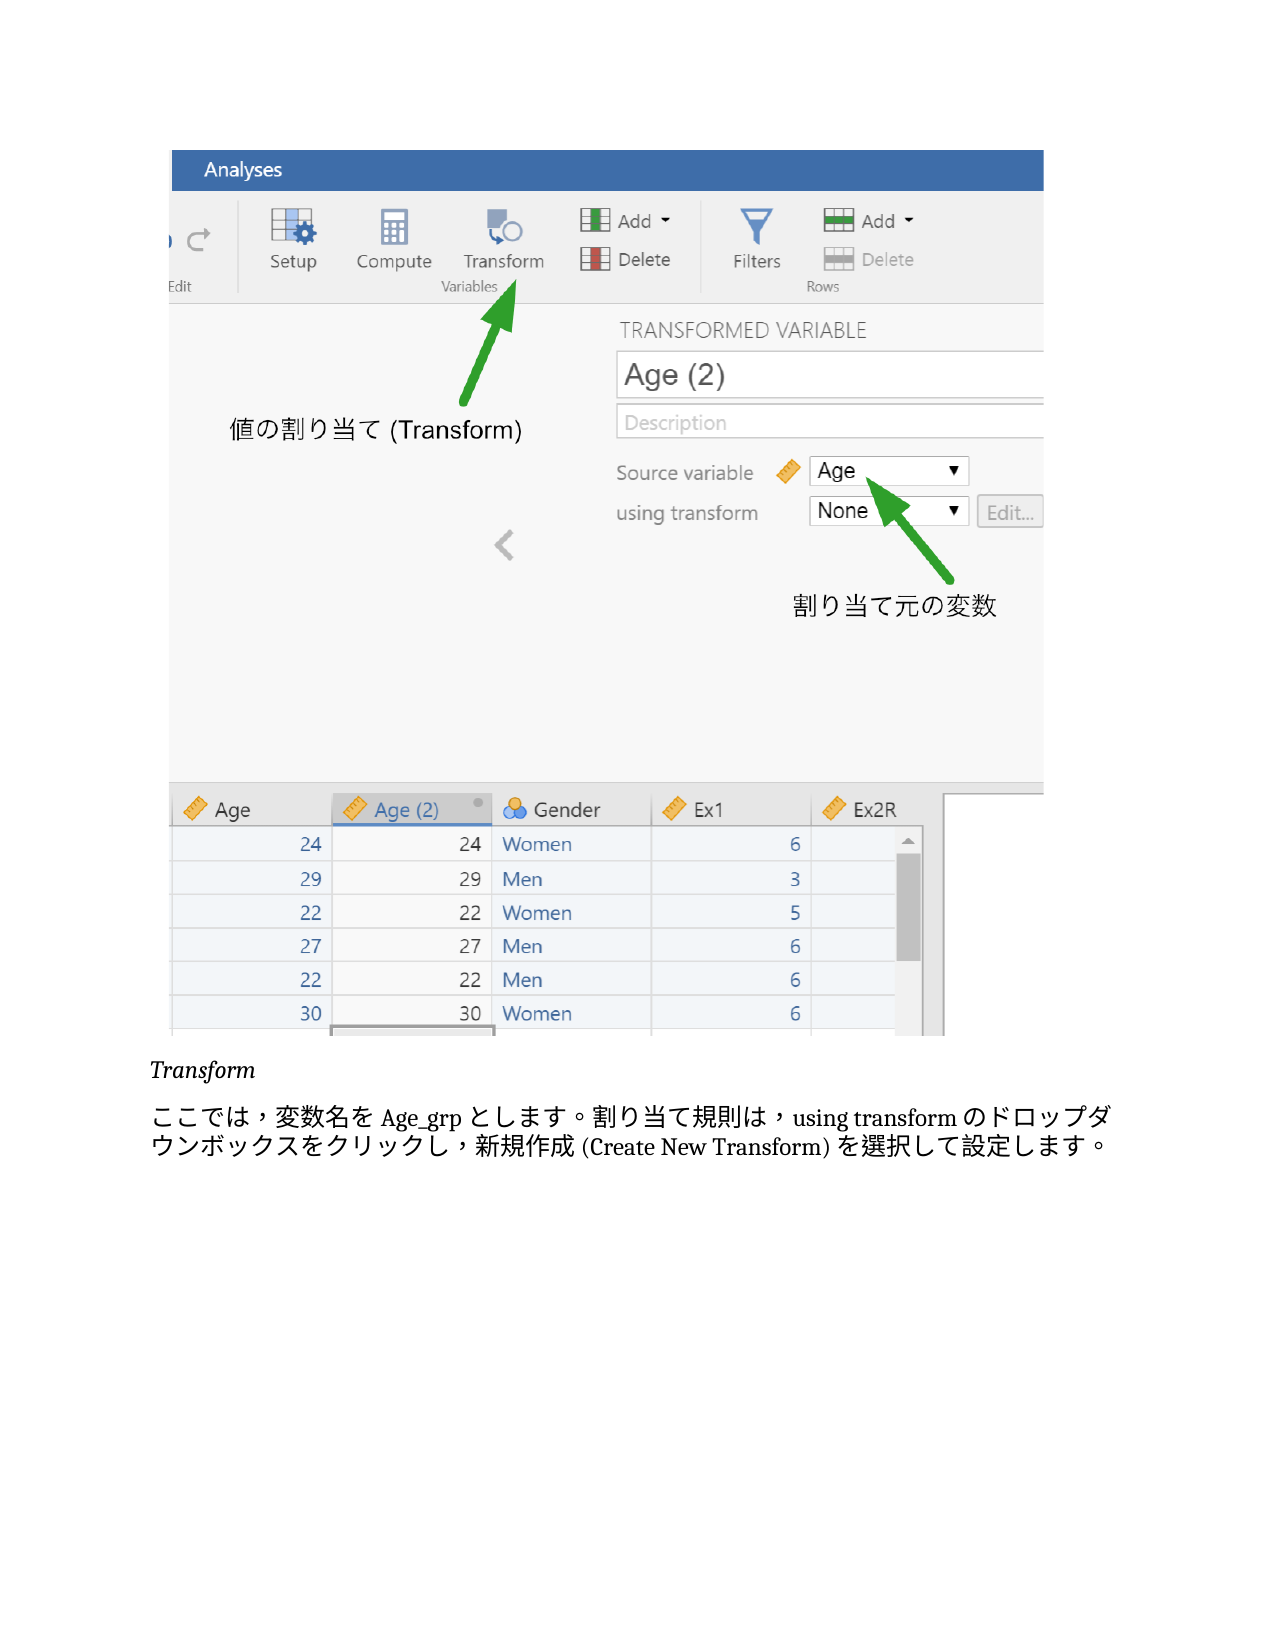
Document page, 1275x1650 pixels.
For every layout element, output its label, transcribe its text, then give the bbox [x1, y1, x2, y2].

text Transform [150, 1056, 1125, 1085]
text ここでは，変数名を Age_grp とします。割り当て規則は，using transform のドロップダウンボックスをクリックし，新規作成 (Create New Transform) を選択して設定します。 [150, 1104, 1125, 1161]
picture [168, 150, 1044, 1036]
